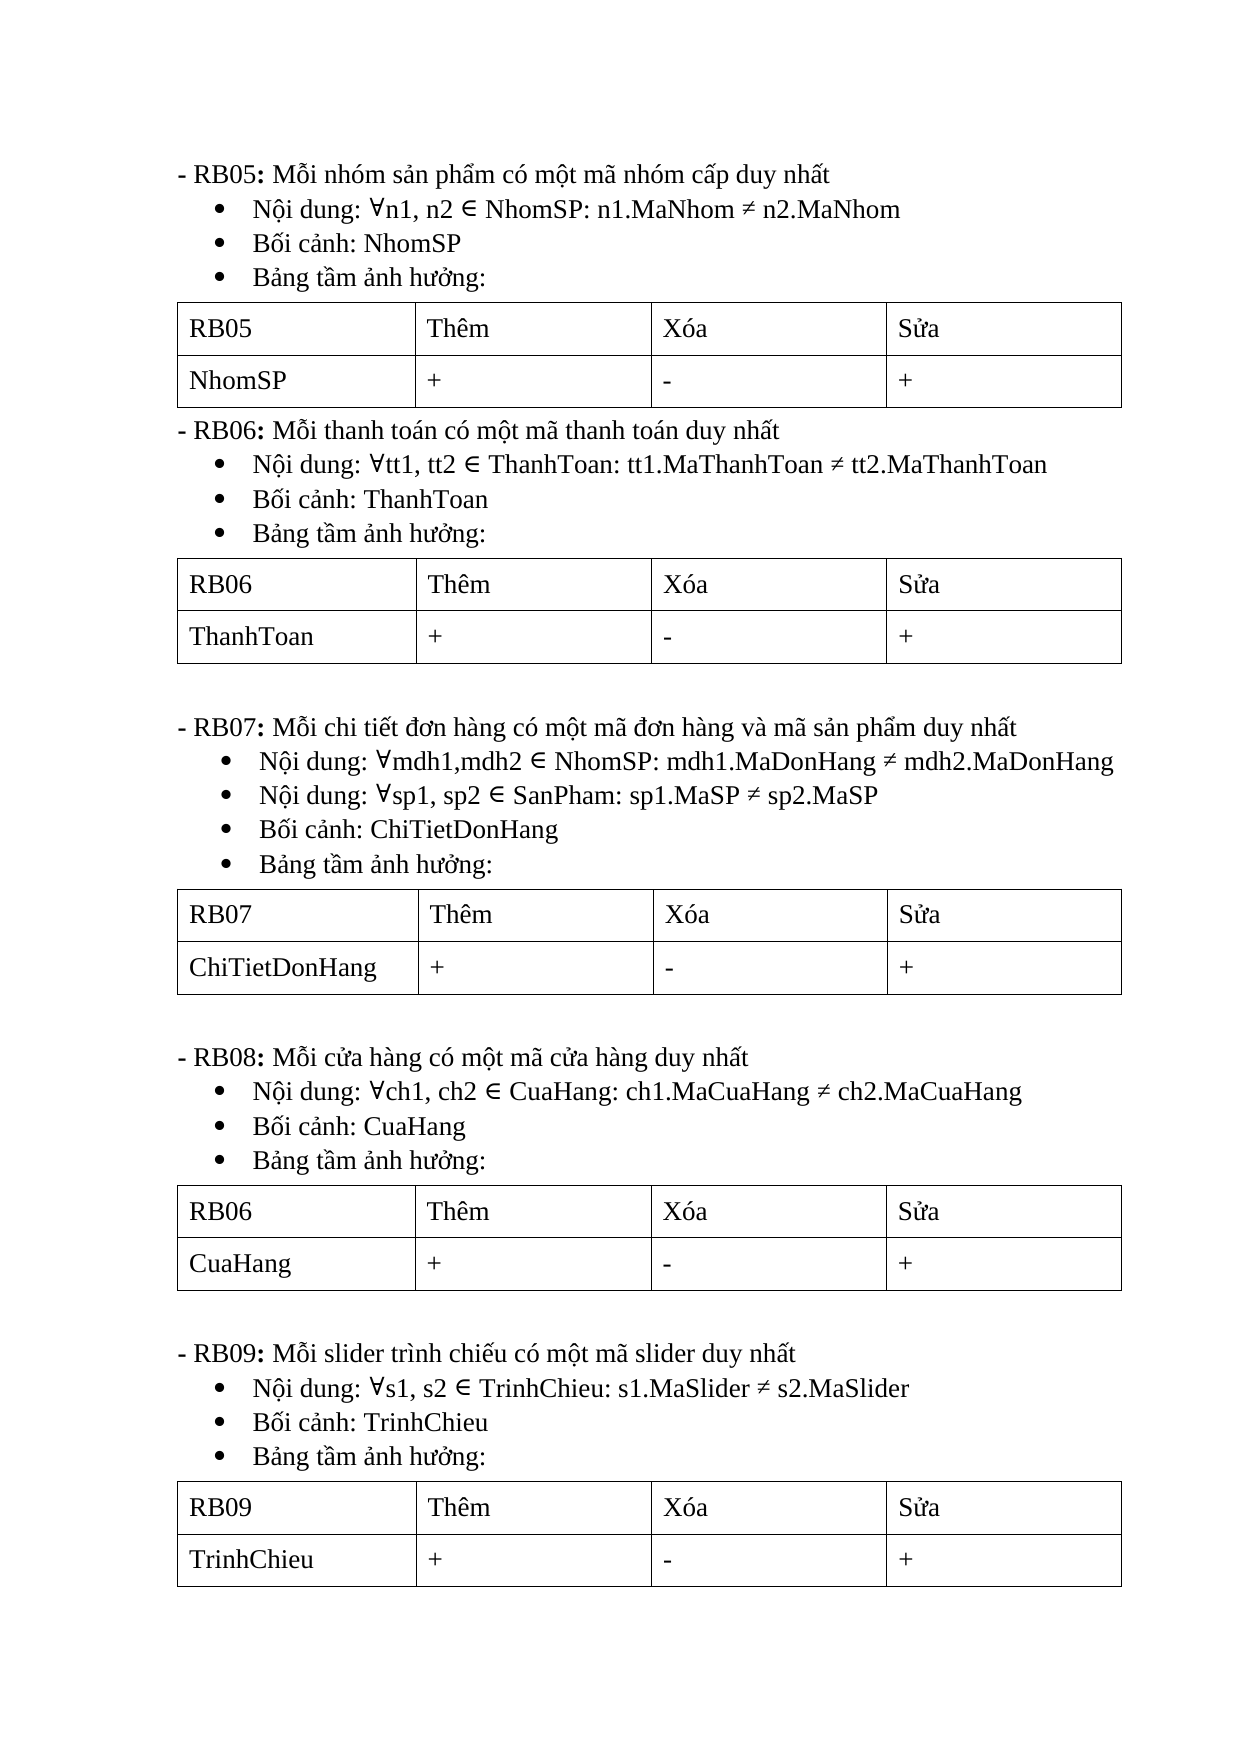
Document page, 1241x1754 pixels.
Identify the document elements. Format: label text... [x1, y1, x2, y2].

list Bối cảnh: ChiTietDonHang [221, 813, 1122, 845]
list Nội dung: n1, n2 NhomSP: n1.MaNhom n2.MaNhom [215, 193, 1122, 224]
table_header RB07 [178, 890, 418, 941]
list Bảng tầm ảnh hưởng: [215, 517, 1122, 548]
list Bối cảnh: ThanhToan [215, 483, 1122, 514]
table_cell + [888, 942, 1121, 993]
list - RB05: Mỗi nhóm sản phẩm có một mã nhóm cấp duy nhất [177, 158, 1122, 190]
table_header Xóa [652, 303, 886, 354]
list Bảng tầm ảnh hưởng: [215, 1144, 1122, 1175]
table_header Sửa [888, 890, 1121, 941]
list - RB08: Mỗi cửa hàng có một mã cửa hàng duy nhất [177, 1041, 1122, 1072]
table_cell ChiTietDonHang [178, 942, 418, 993]
table_header RB06 [178, 1186, 415, 1237]
table_cell NhomSP [178, 356, 415, 407]
table_cell + [417, 611, 651, 663]
table_cell + [416, 1238, 651, 1290]
table_cell + [417, 1535, 651, 1586]
table_cell CuaHang [178, 1238, 415, 1290]
list Nội dung: s1, s2 TrinhChieu: s1.MaSlider s2.MaSlider [215, 1372, 1122, 1403]
table_cell - [652, 356, 886, 407]
table_header Sửa [887, 1482, 1121, 1533]
table_header Xóa [652, 1482, 886, 1533]
table_header Thêm [416, 303, 651, 354]
list Nội dung: ch1, ch2 CuaHang: ch1.MaCuaHang ch2.MaCuaHang [215, 1075, 1122, 1107]
table_cell - [652, 1238, 886, 1290]
list - RB09: Mỗi slider trình chiếu có một mã slider duy nhất [177, 1337, 1122, 1369]
table_header Sửa [887, 559, 1121, 610]
table_header Xóa [652, 1186, 886, 1237]
table_header Xóa [652, 559, 886, 610]
table_cell - [654, 942, 887, 993]
table_cell + [887, 611, 1121, 663]
table_header Thêm [417, 1482, 651, 1533]
table_header RB06 [178, 559, 416, 610]
list Bối cảnh: NhomSP [215, 227, 1122, 258]
table_header Xóa [654, 890, 887, 941]
table_cell - [652, 1535, 886, 1586]
table_cell + [416, 356, 651, 407]
table_header RB05 [178, 303, 415, 354]
table_header Sửa [887, 303, 1121, 354]
table_cell + [887, 1238, 1121, 1290]
table_header Thêm [416, 1186, 651, 1237]
list Nội dung: mdh1,mdh2 NhomSP: mdh1.MaDonHang mdh2.MaDonHang [221, 745, 1122, 776]
list - RB07: Mỗi chi tiết đơn hàng có một mã đơn hàng và mã sản phẩm duy nhất [177, 711, 1122, 742]
list Nội dung: sp1, sp2 SanPham: sp1.MaSP sp2.MaSP [221, 779, 1122, 810]
table_header Sửa [887, 1186, 1121, 1237]
table_cell TrinhChieu [178, 1535, 416, 1586]
list Bảng tầm ảnh hưởng: [215, 1440, 1122, 1472]
table_cell - [652, 611, 886, 663]
table_cell + [887, 1535, 1121, 1586]
list - RB06: Mỗi thanh toán có một mã thanh toán duy nhất [177, 414, 1122, 446]
table_cell + [419, 942, 653, 993]
table_cell ThanhToan [178, 611, 416, 663]
list Bảng tầm ảnh hưởng: [221, 848, 1122, 879]
list Bảng tầm ảnh hưởng: [215, 261, 1122, 293]
list Nội dung: tt1, tt2 ThanhToan: tt1.MaThanhToan tt2.MaThanhToan [215, 448, 1122, 480]
table_header Thêm [419, 890, 653, 941]
list Bối cảnh: TrinhChieu [215, 1406, 1122, 1437]
list Bối cảnh: CuaHang [215, 1110, 1122, 1141]
table_cell + [887, 356, 1121, 407]
table_header Thêm [417, 559, 651, 610]
table_header RB09 [178, 1482, 416, 1533]
